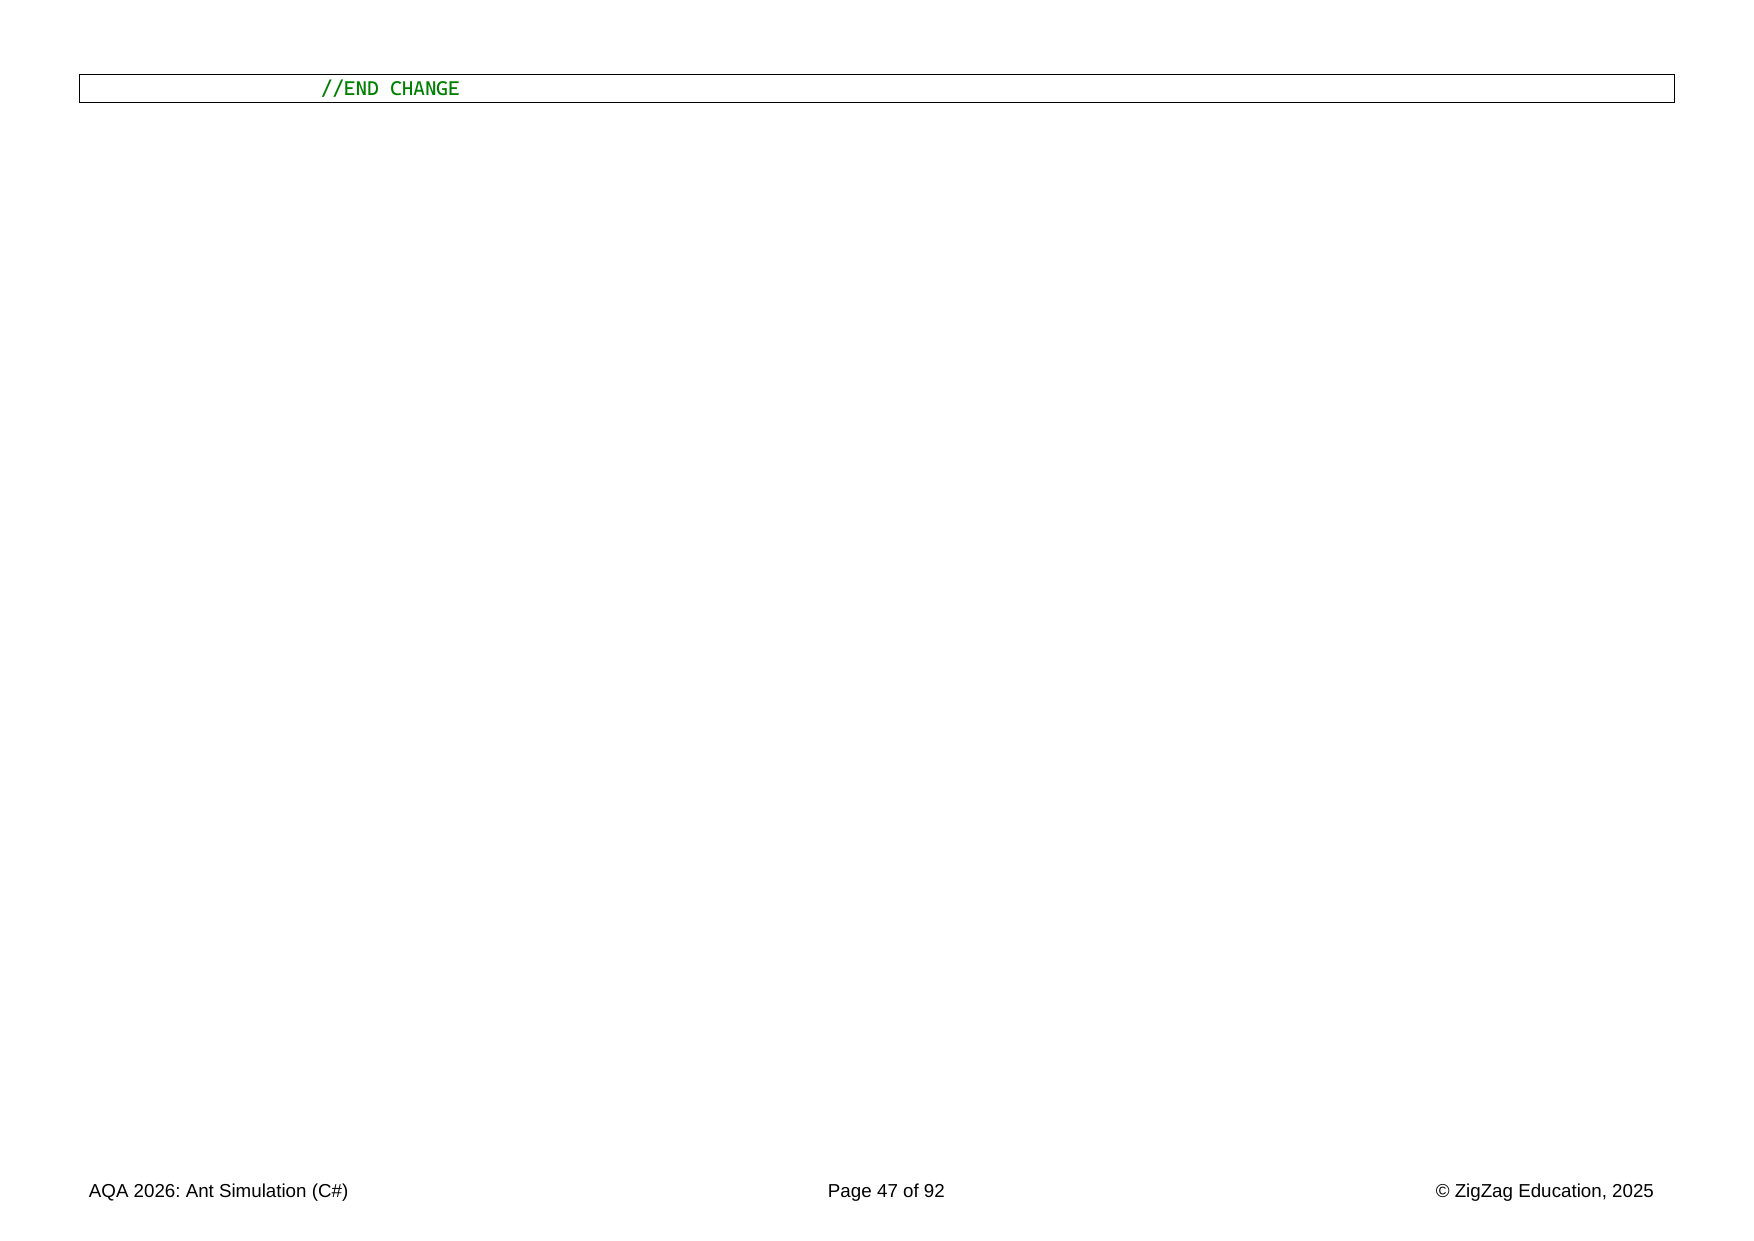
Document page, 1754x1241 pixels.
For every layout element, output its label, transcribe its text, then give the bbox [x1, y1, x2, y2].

text //END CHANGE [80, 75, 1674, 102]
